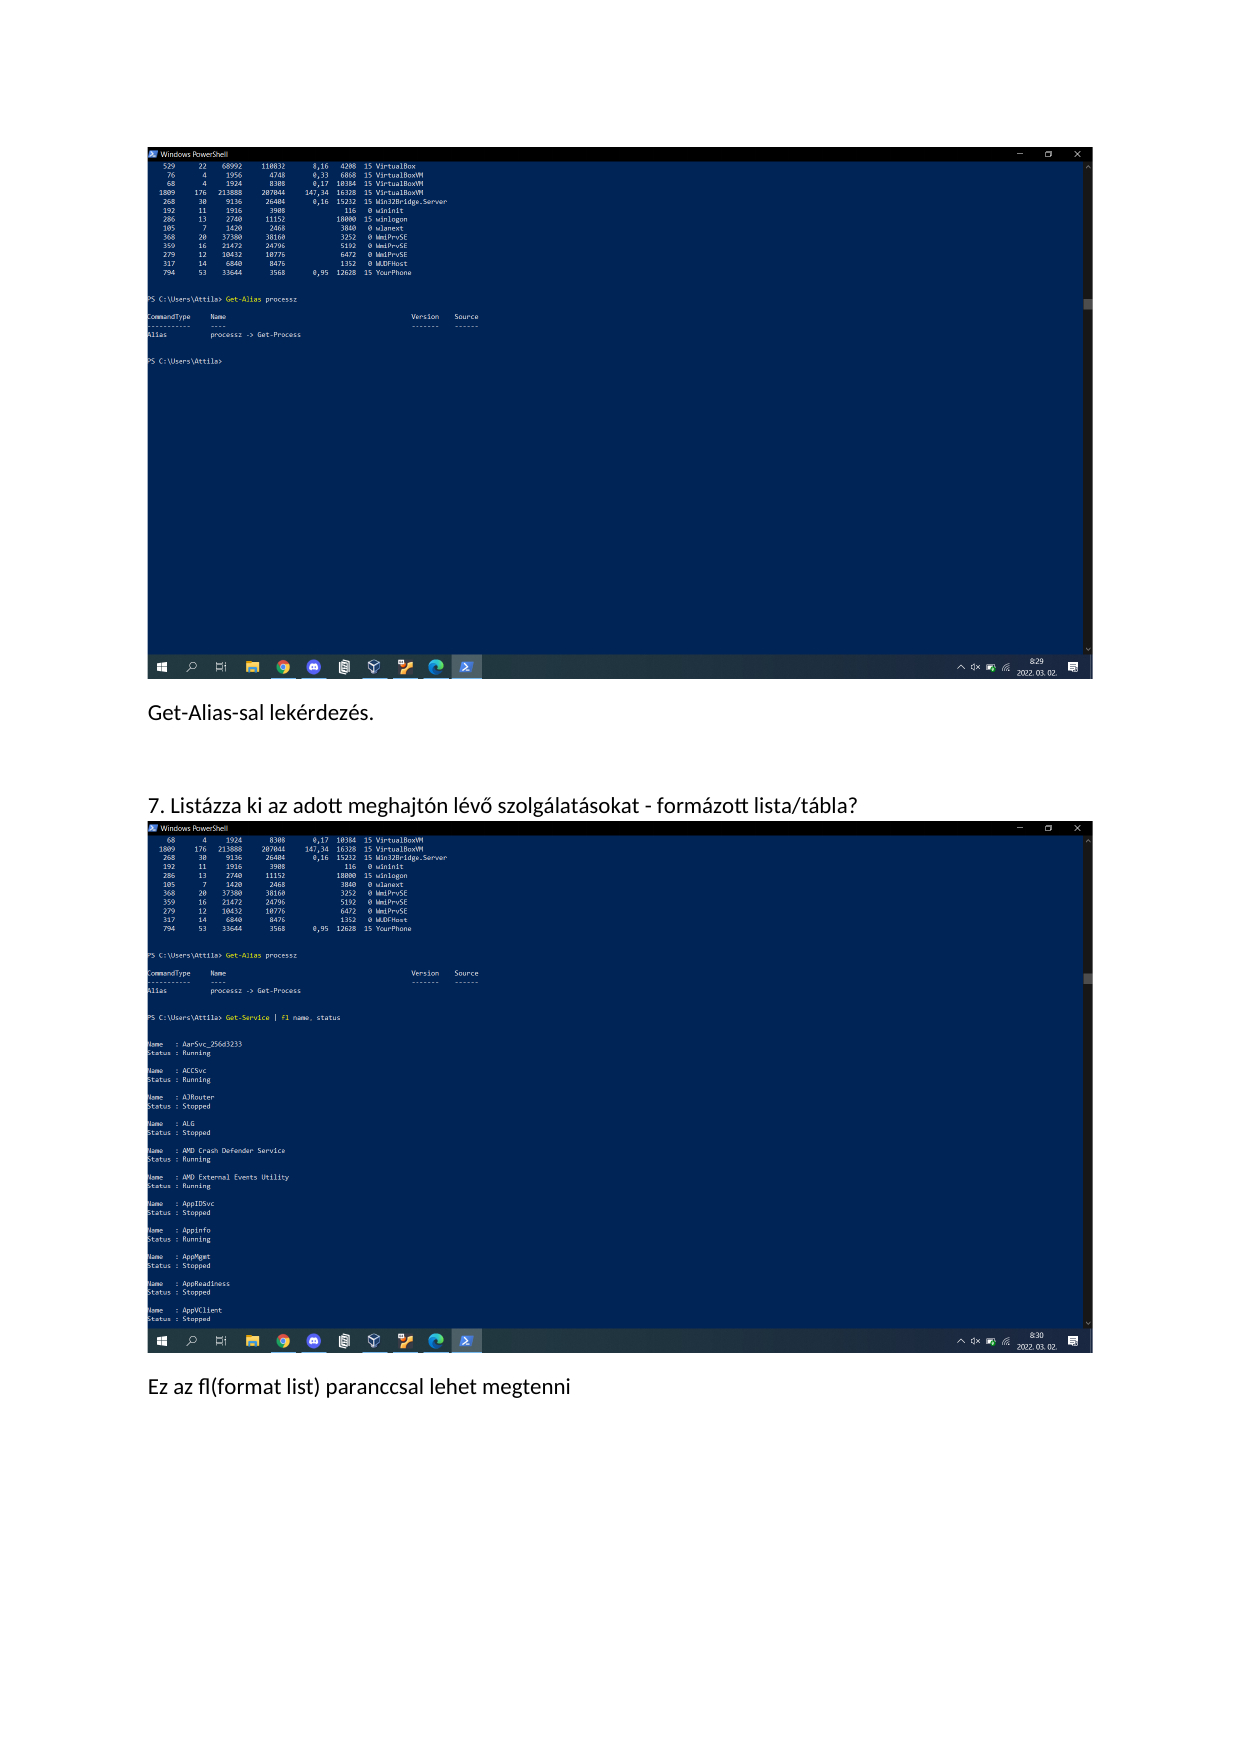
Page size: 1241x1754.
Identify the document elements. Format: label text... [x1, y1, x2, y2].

text Ez az fl(format list) paranccsal lehet megtenni [148, 1372, 1093, 1400]
text Get-Alias-sal lekérdezés. [148, 698, 1093, 726]
text 7. Listázza ki az adott meghajtón lévő szolgálatásokat - formázott lista/tábla? [148, 791, 1093, 821]
picture [147, 147, 1093, 679]
picture [147, 821, 1093, 1353]
